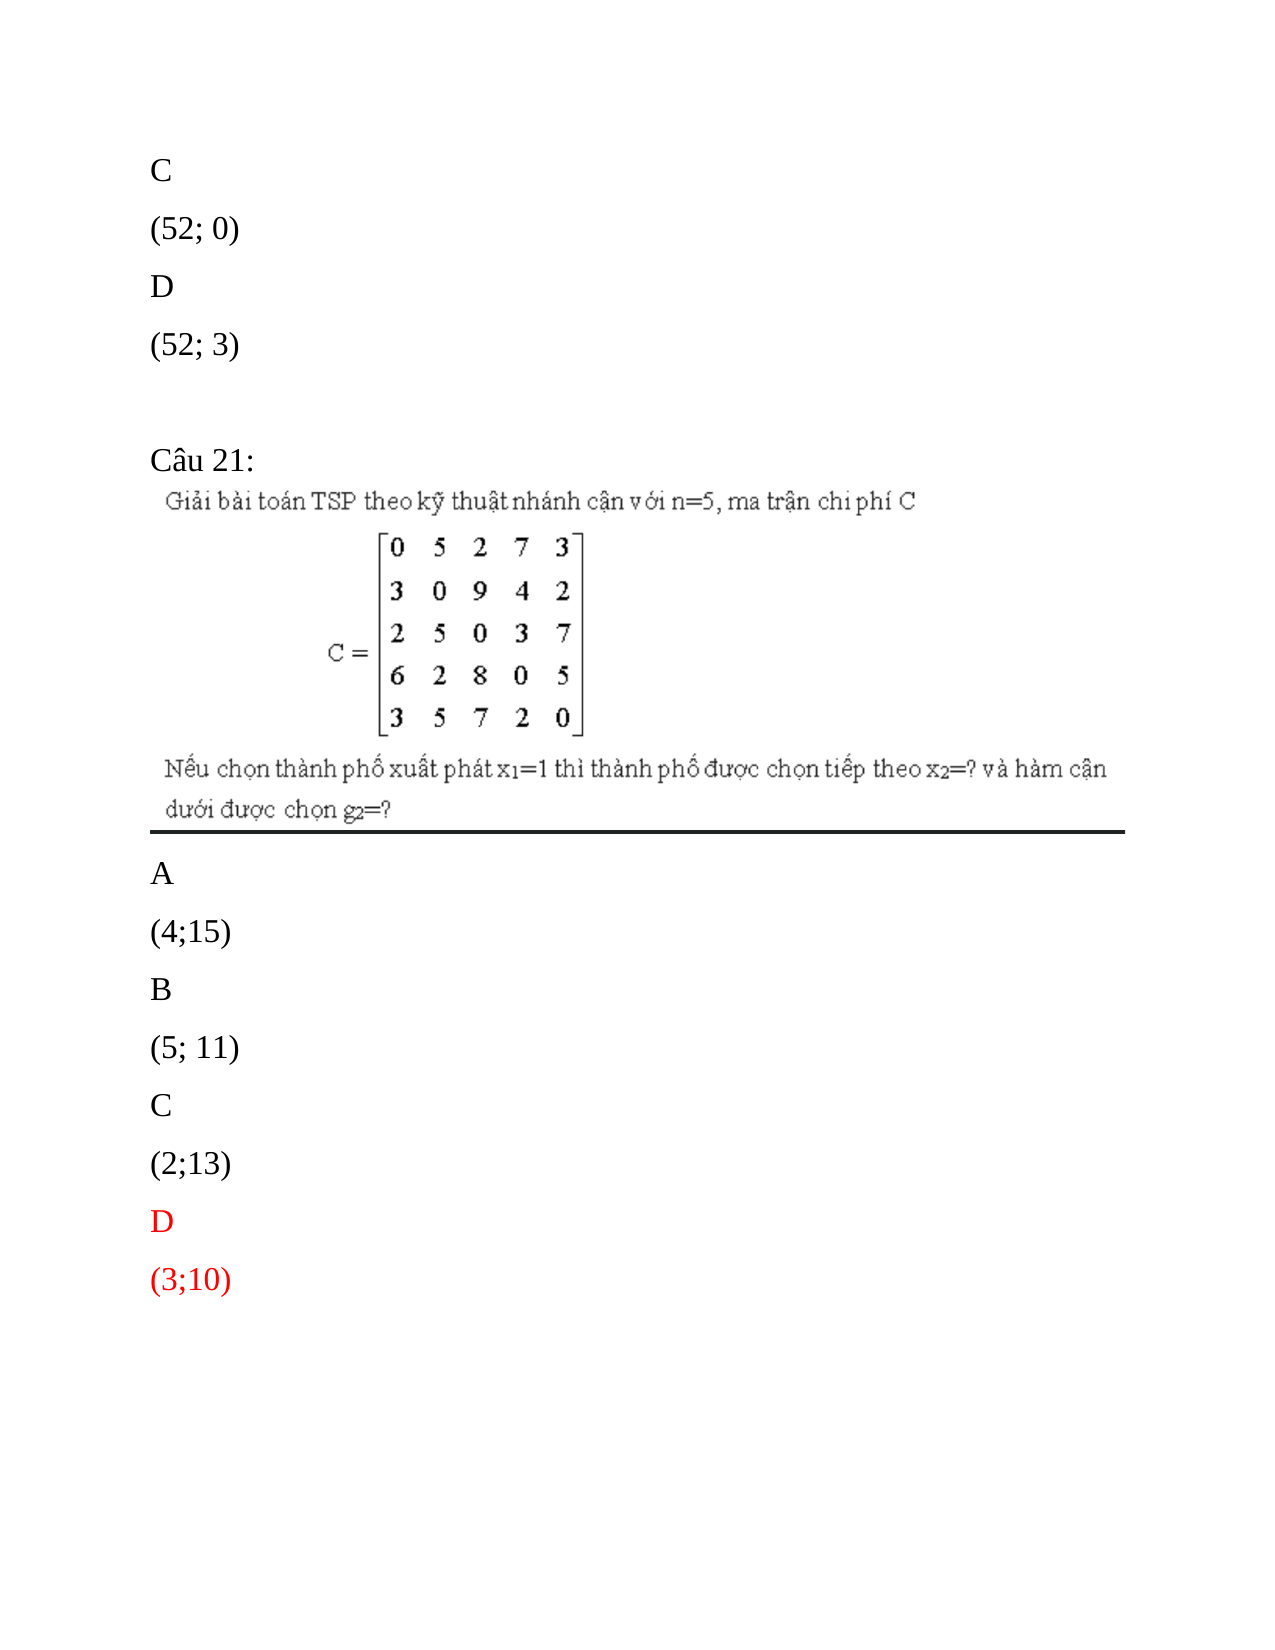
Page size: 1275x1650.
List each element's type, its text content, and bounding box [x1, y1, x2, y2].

text B [150, 969, 1125, 1007]
text D [150, 1201, 1125, 1239]
text (3;10) [150, 1259, 1125, 1297]
text D [150, 266, 1125, 304]
text (52; 0) [150, 208, 1125, 246]
text (2;13) [150, 1143, 1125, 1181]
text C [150, 150, 1125, 188]
text Câu 21: [150, 440, 1125, 481]
text (4;15) [150, 911, 1125, 949]
text C [150, 1085, 1125, 1123]
text (52; 3) [150, 324, 1125, 362]
text (5; 11) [150, 1027, 1125, 1065]
text A [150, 853, 1125, 891]
picture [150, 481, 1125, 834]
